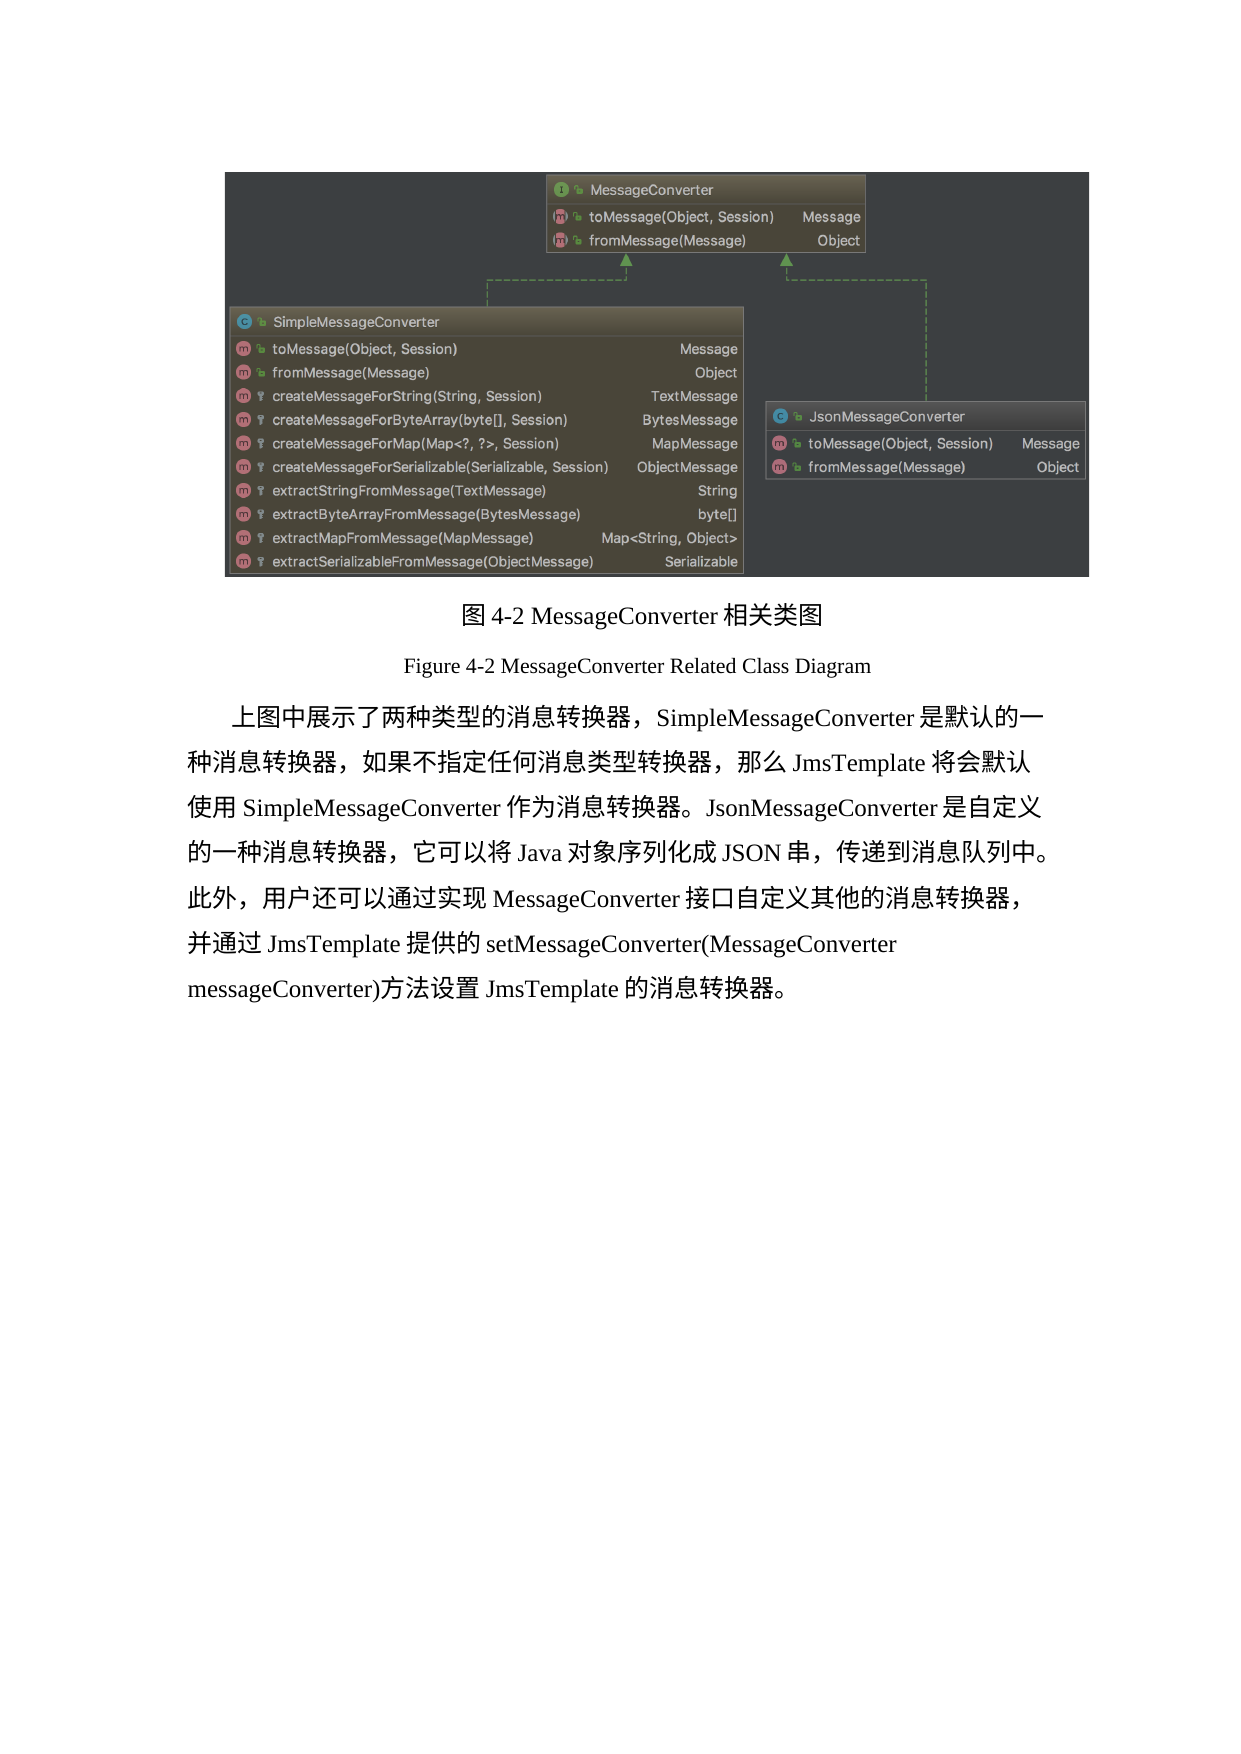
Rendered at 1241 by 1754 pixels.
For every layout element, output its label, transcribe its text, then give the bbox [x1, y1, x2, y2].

text 上图中展示了两种类型的消息转换器，SimpleMessageConverter是默认的一种消息转换器，如果不指定任何消息类型转换器，那么JmsTemplate将会默认使用SimpleMessageConverter作为消息转换器。JsonMessageConverter是自定义的一种消息转换器，它可以将Java对象序列化成JSON串，传递到消息队列中。此外，用户还可以通过实现MessageConverter接口自定义其他的消息转换器，并通过JmsTemplate提供的setMessageConverter(MessageConverter messageConverter)方法设置JmsTemplate的消息转换器。 [187, 697, 1050, 1005]
picture [224, 172, 1090, 577]
list Figure 4-2 MessageConverter Related Class Diagram [187, 653, 1050, 678]
text 图4-2 MessageConverter相关类图 [187, 595, 1053, 631]
